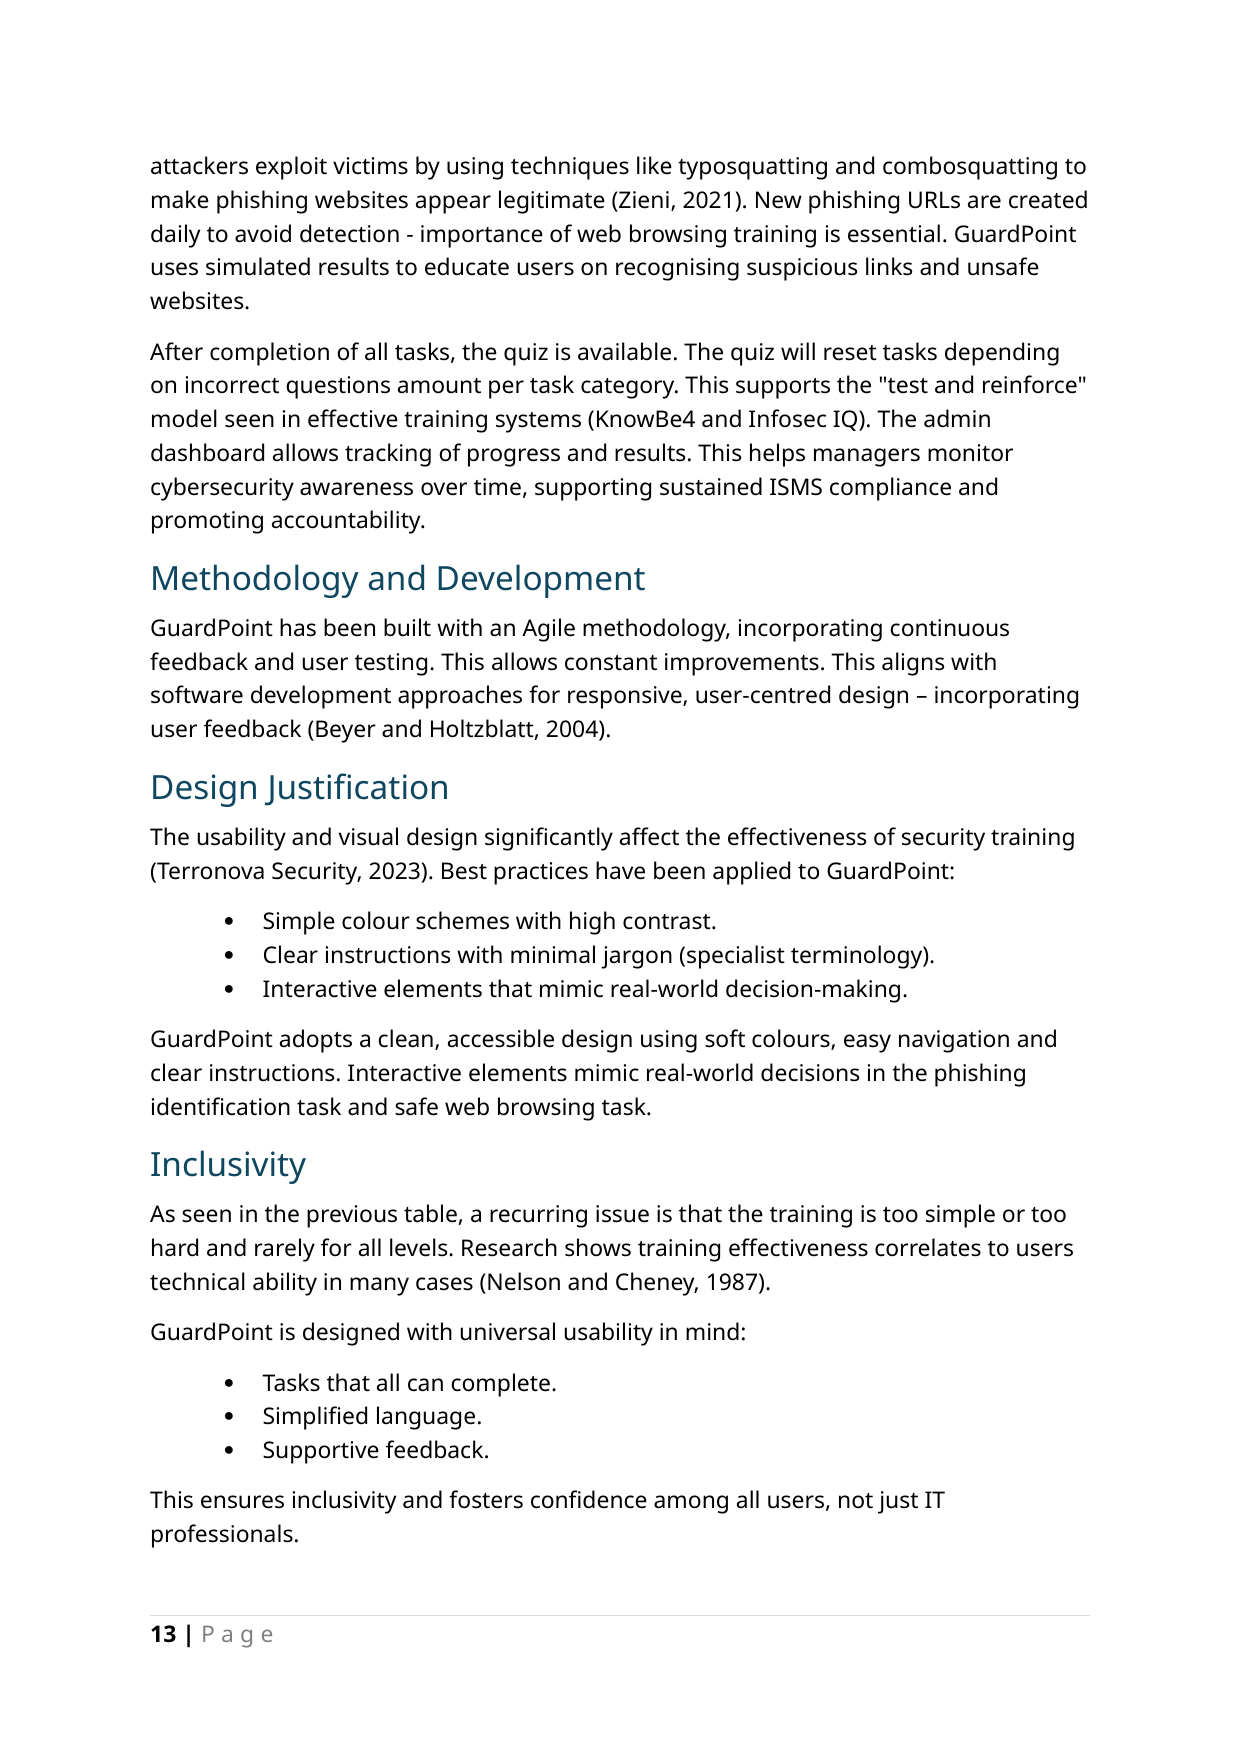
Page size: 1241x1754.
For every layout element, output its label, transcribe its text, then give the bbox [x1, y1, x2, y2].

text This ensures inclusivity and fosters confidence among all users, not just IT professionals. [150, 1484, 1090, 1549]
text The usability and visual design significantly affect the effectiveness of security training (Terronova Security, 2023). Best practices have been applied to GuardPoint: [150, 821, 1090, 886]
list Supportive feedback. [225, 1434, 1090, 1465]
text GuardPoint has been built with an Agile methodology, incorporating continuous feedback and user testing. This allows constant improvements. This aligns with software development approaches for responsive, user-centred design – incorporating user feedback (Beyer and Holtzblatt, 2004). [150, 612, 1090, 744]
list Simple colour schemes with high contrast. [225, 905, 1090, 936]
text As seen in the previous table, a recurring issue is that the training is too simple or too hard and rarely for all levels. Research shows training effectiveness correlates to users technical ability in many cases (Nelson and Cheney, 1987). [150, 1198, 1090, 1297]
subtitle Inclusivity [150, 1141, 1090, 1186]
list Simplified language. [225, 1400, 1090, 1431]
text GuardPoint adopts a clean, accessible design using soft colours, easy navigation and clear instructions. Interactive elements mimic real-world decisions in the phishing identification task and safe web browsing task. [150, 1023, 1090, 1122]
list Clear instructions with minimal jargon (specialist terminology). [225, 939, 1090, 970]
text GuardPoint is designed with universal usability in mind: [150, 1316, 1090, 1347]
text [150, 150, 1090, 316]
subtitle Design Justification [150, 763, 1090, 809]
list Interactive elements that mimic real-world decision-making. [225, 972, 1090, 1004]
list Tasks that all can complete. [225, 1366, 1090, 1398]
subtitle Methodology and Development [150, 554, 1090, 600]
text After completion of all tasks, the quiz is available. The quiz will reset tasks depending on incorrect questions amount per task category. This supports the "test and reinforce" model seen in effective training systems (KnowBe4 and Infosec IQ). The admin dashboard allows tracking of progress and results. This helps managers monitor cybersecurity awareness over time, supporting sustained ISMS compliance and promoting accountability. [150, 335, 1090, 535]
